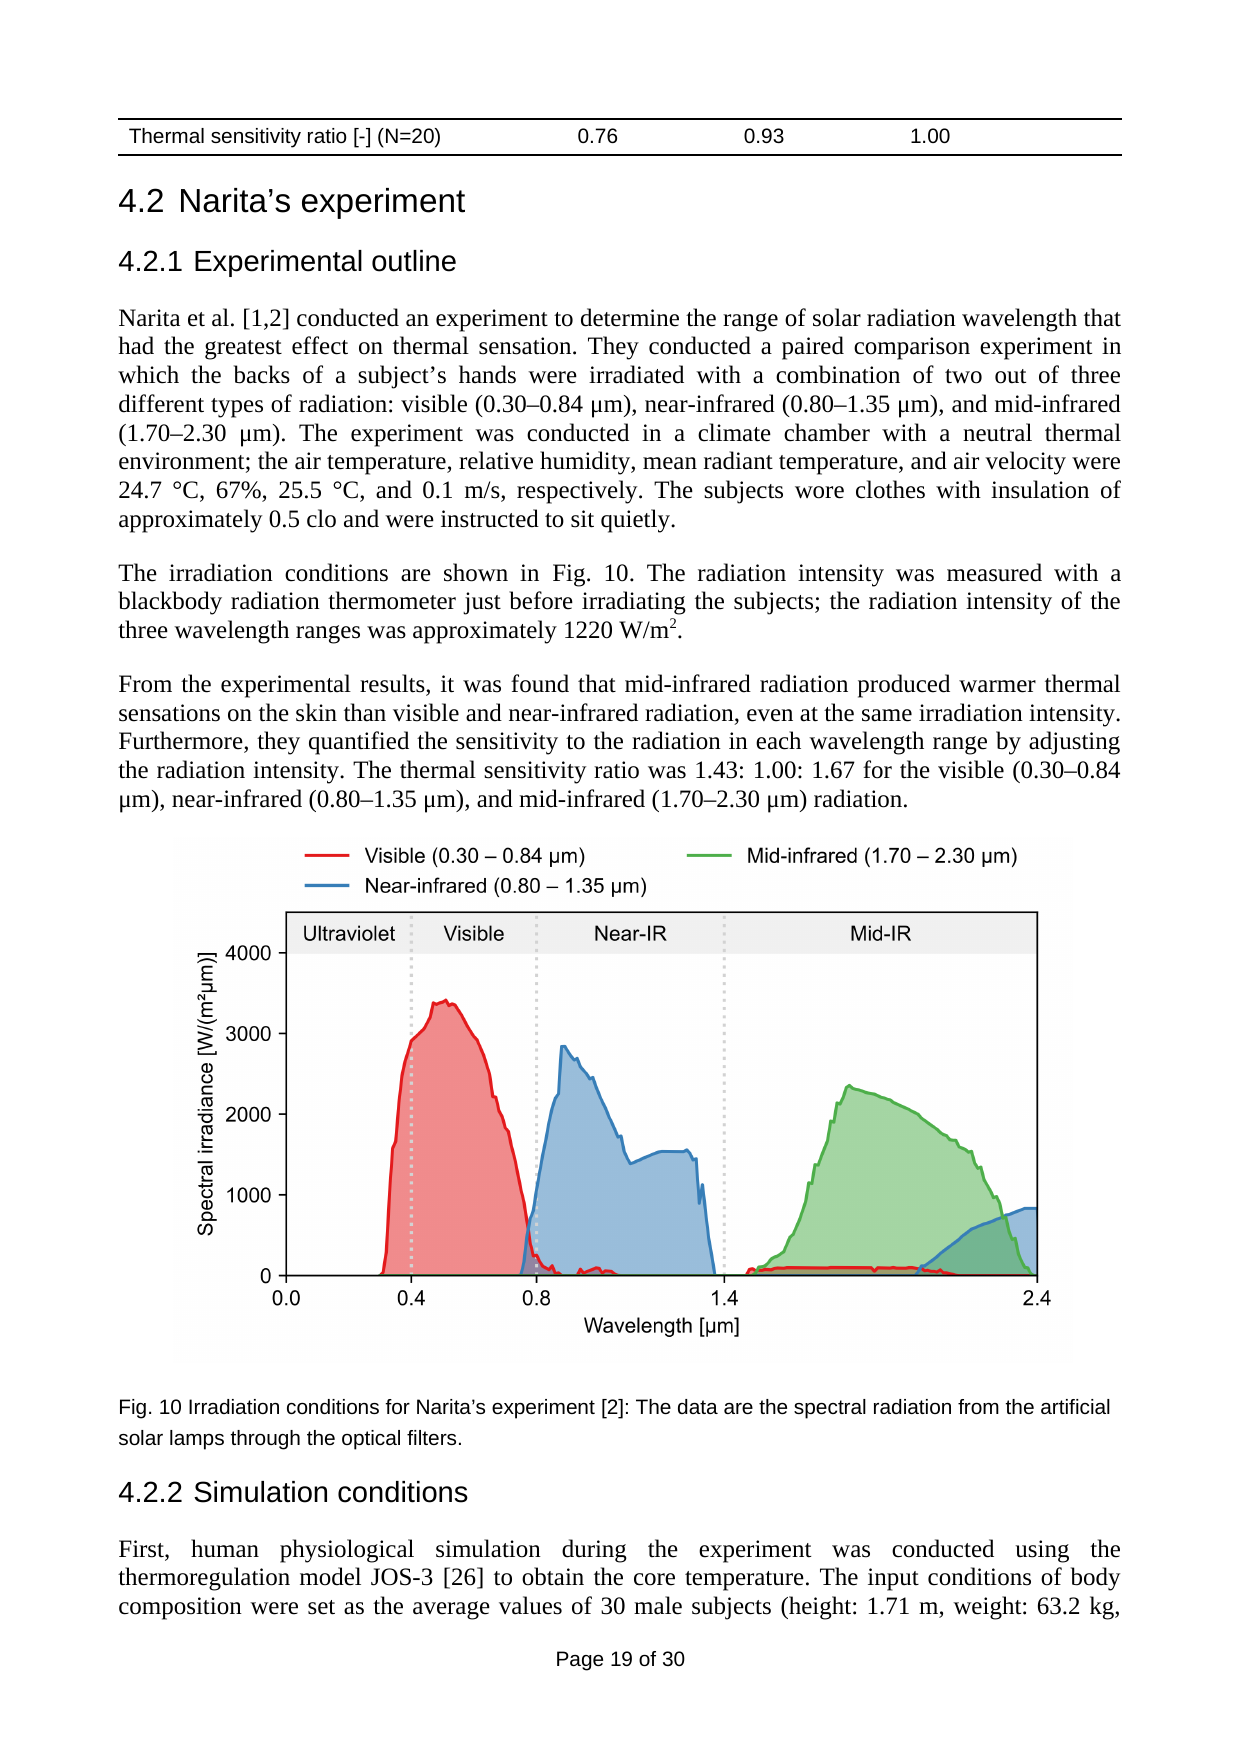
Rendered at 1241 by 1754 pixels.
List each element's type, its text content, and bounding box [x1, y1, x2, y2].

subtitle Simulation conditions [118, 1475, 1122, 1509]
table_cell Thermal sensitivity ratio [-] (N=20) [118, 120, 567, 153]
table_cell 0.93 [733, 120, 899, 153]
text Narita et al. [1,2] conducted an experiment to determine the range of solar radiation wavelength that had the greatest effect on thermal sensation. They conducted a paired comparison experiment in which the backs of a subject’s hands were irradiated with a combination of two out of three different types of radiation: visible (0.30–0.84 μm), near-infrared (0.80–1.35 μm), and mid-infrared (1.70–2.30 μm). The experiment was conducted in a climate chamber with a neutral thermal environment; the air temperature, relative humidity, mean radiant temperature, and air velocity were 24.7 °C, 67%, 25.5 °C, and 0.1 m/s, respectively. The subjects wore clothes with insulation of approximately 0.5 clo and were instructed to sit quietly. [118, 303, 1122, 533]
picture [173, 837, 1074, 1363]
table_cell 0.76 [567, 120, 733, 153]
text From the experimental results, it was found that mid-infrared radiation produced warmer thermal sensations on the skin than visible and near-infrared radiation, even at the same irradiation intensity. Furthermore, they quantified the sensitivity to the radiation in each wavelength range by adjusting the radiation intensity. The thermal sensitivity ratio was 1.43: 1.00: 1.67 for the visible (0.30–0.84 μm), near-infrared (0.80–1.35 μm), and mid-infrared (1.70–2.30 μm) radiation. [118, 669, 1122, 813]
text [118, 1534, 1122, 1620]
table_cell 1.00 [900, 120, 1122, 153]
subtitle Experimental outline [118, 244, 1122, 278]
text The irradiation conditions are shown in Fig. 10. The radiation intensity was measured with a blackbody radiation thermometer just before irradiating the subjects; the radiation intensity of the three wavelength ranges was approximately 1220 W/m2. [118, 558, 1122, 644]
subtitle Narita’s experiment [118, 181, 1122, 219]
